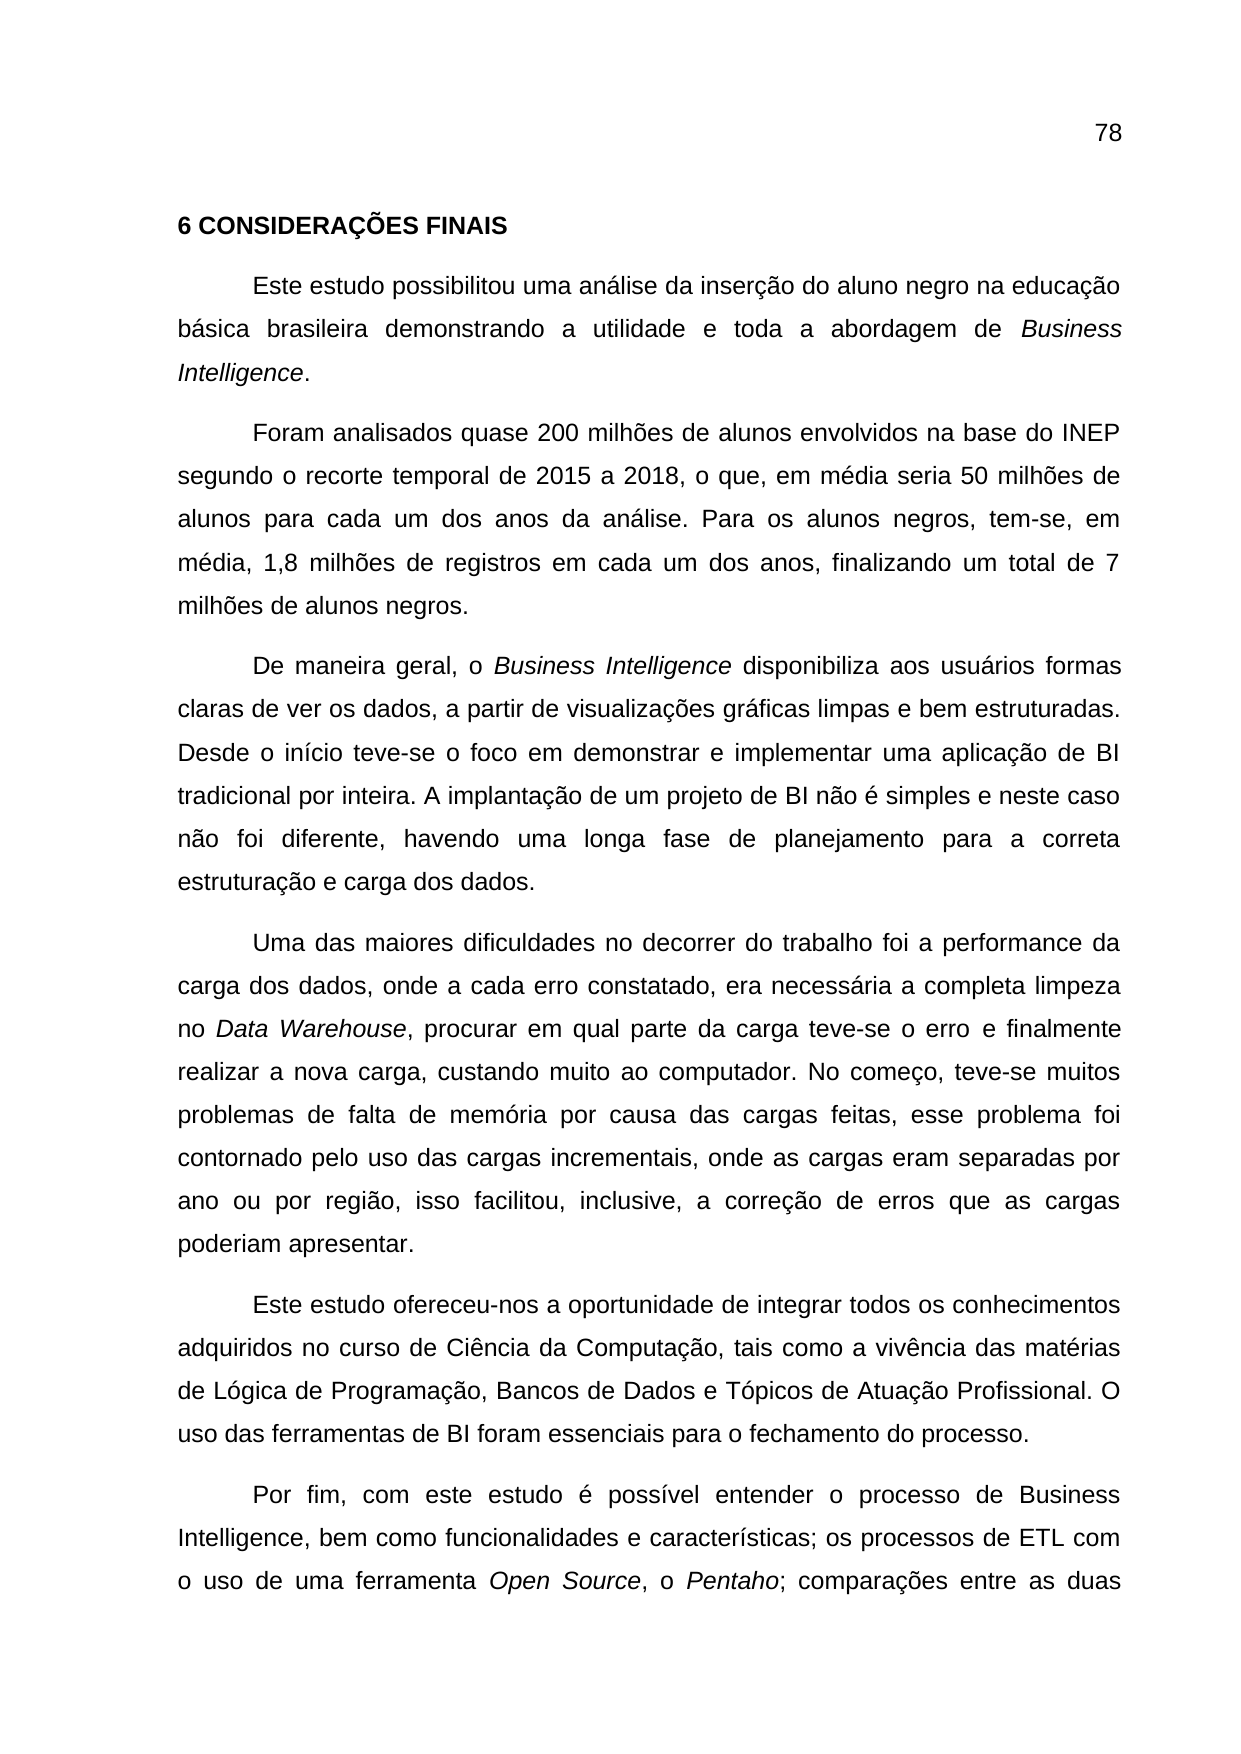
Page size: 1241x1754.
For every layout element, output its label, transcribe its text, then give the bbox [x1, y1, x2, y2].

text De maneira geral, o Business Intelligence disponibiliza aos usuários formas claras de ver os dados, a partir de visualizações gráficas limpas e bem estruturadas. Desde o início teve-se o foco em demonstrar e implementar uma aplicação de BI tradicional por inteira. A implantação de um projeto de BI não é simples e neste caso não foi diferente, havendo uma longa fase de planejamento para a correta estruturação e carga dos dados. [177, 651, 1122, 896]
subtitle 6 CONSIDERAÇÕES FINAIS [177, 211, 1122, 239]
text Este estudo ofereceu-nos a oportunidade de integrar todos os conhecimentos adquiridos no curso de Ciência da Computação, tais como a vivência das matérias de Lógica de Programação, Bancos de Dados e Tópicos de Atuação Profissional. O uso das ferramentas de BI foram essenciais para o fechamento do processo. [177, 1290, 1122, 1448]
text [177, 1480, 1122, 1595]
text Este estudo possibilitou uma análise da inserção do aluno negro na educação básica brasileira demonstrando a utilidade e toda a abordagem de Business Intelligence. [177, 271, 1122, 386]
text Foram analisados quase 200 milhões de alunos envolvidos na base do INEP segundo o recorte temporal de 2015 a 2018, o que, em média seria 50 milhões de alunos para cada um dos anos da análise. Para os alunos negros, tem-se, em média, 1,8 milhões de registros em cada um dos anos, finalizando um total de 7 milhões de alunos negros. [177, 418, 1122, 619]
text Uma das maiores dificuldades no decorrer do trabalho foi a performance da carga dos dados, onde a cada erro constatado, era necessária a completa limpeza no Data Warehouse, procurar em qual parte da carga teve-se o erro e finalmente realizar a nova carga, custando muito ao computador. No começo, teve-se muitos problemas de falta de memória por causa das cargas feitas, esse problema foi contornado pelo uso das cargas incrementais, onde as cargas eram separadas por ano ou por região, isso facilitou, inclusive, a correção de erros que as cargas poderiam apresentar. [177, 927, 1122, 1258]
